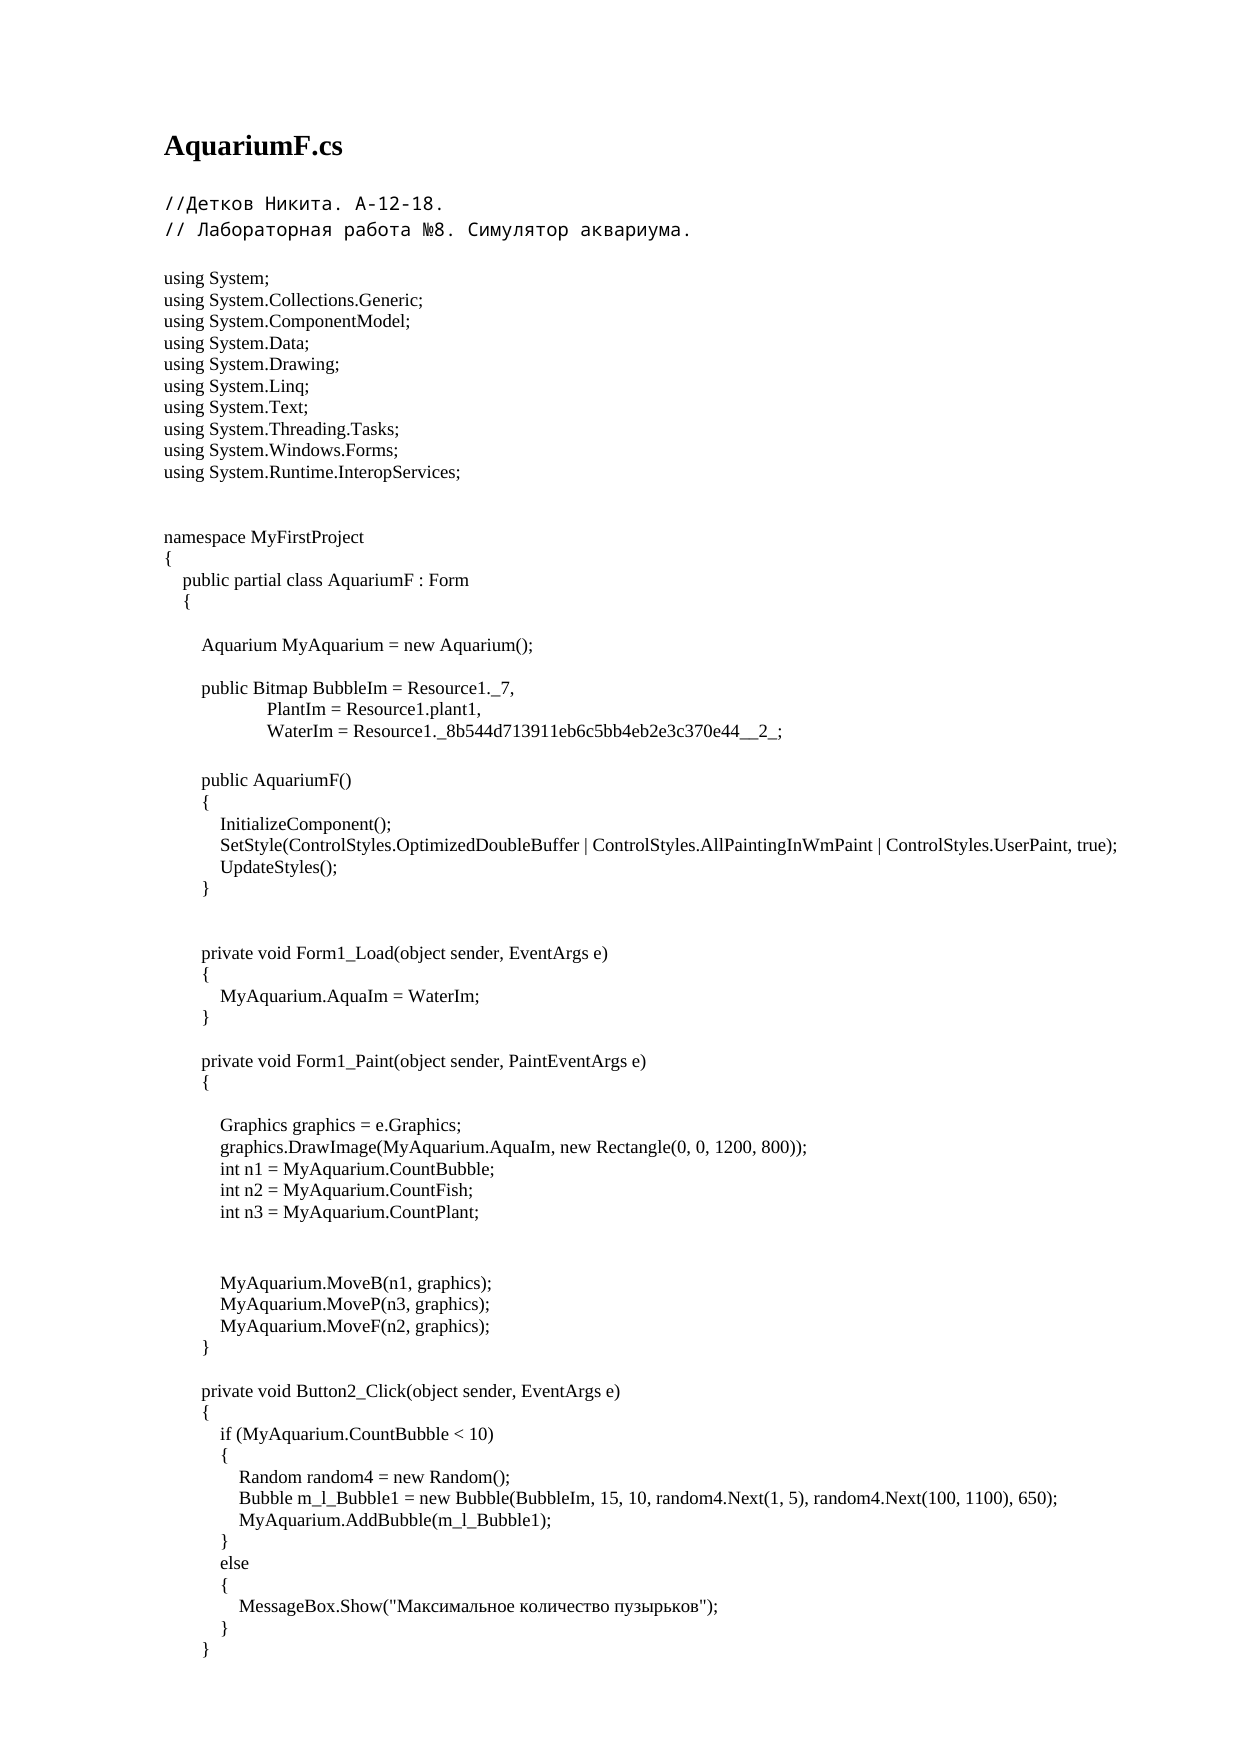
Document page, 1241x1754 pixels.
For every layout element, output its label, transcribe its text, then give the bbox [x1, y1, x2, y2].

text PlantIm = Resource1.plant1, [164, 698, 1196, 720]
text public AquariumF() [164, 769, 1196, 791]
text } [164, 1006, 1196, 1028]
text Bubble m_l_Bubble1 = new Bubble(BubbleIm, 15, 10, random4.Next(1, 5), random4.Next(100, 1100), 650); [164, 1487, 1196, 1509]
text AquariumF.cs [164, 128, 1196, 162]
text { [164, 1573, 1196, 1595]
text using System.Threading.Tasks; [164, 418, 1196, 439]
text WaterIm = Resource1._8b544d713911eb6c5bb4eb2e3c370e44__2_; [164, 720, 1196, 741]
text if (MyAquarium.CountBubble < 10) [164, 1423, 1196, 1444]
text Aquarium MyAquarium = new Aquarium(); [164, 633, 1196, 655]
text using System.Data; [164, 332, 1196, 353]
text SetStyle(ControlStyles.OptimizedDoubleBuffer | ControlStyles.AllPaintingInWmPaint | ControlStyles.UserPaint, true); [164, 834, 1196, 856]
text private void Button2_Click(object sender, EventArgs e) [164, 1379, 1196, 1401]
text using System.ComponentModel; [164, 310, 1196, 332]
text } [164, 1617, 1196, 1638]
text using System.Drawing; [164, 353, 1196, 375]
text { [164, 590, 1196, 612]
text private void Form1_Paint(object sender, PaintEventArgs e) [164, 1049, 1196, 1071]
text MyAquarium.MoveP(n3, graphics); [164, 1293, 1196, 1315]
text //Детков Никита. А-12-18. [164, 190, 1196, 216]
text } [164, 1530, 1196, 1552]
text public partial class AquariumF : Form [164, 569, 1196, 590]
text else [164, 1552, 1196, 1573]
text Graphics graphics = e.Graphics; [164, 1114, 1196, 1136]
text { [164, 1444, 1196, 1466]
text { [164, 1401, 1196, 1423]
text using System.Linq; [164, 375, 1196, 396]
text } [164, 1638, 1196, 1660]
text MyAquarium.AddBubble(m_l_Bubble1); [164, 1509, 1196, 1530]
text { [164, 791, 1196, 812]
text InitializeComponent(); [164, 812, 1196, 834]
text using System.Collections.Generic; [164, 288, 1196, 310]
text using System.Runtime.InteropServices; [164, 461, 1196, 482]
text // Лабораторная работа №8. Симулятор аквариума. [164, 216, 1196, 241]
text public Bitmap BubbleIm = Resource1._7, [164, 677, 1196, 698]
text int n2 = MyAquarium.CountFish; [164, 1179, 1196, 1201]
text MyAquarium.MoveB(n1, graphics); [164, 1272, 1196, 1293]
text } [164, 1336, 1196, 1358]
text using System; [164, 267, 1196, 288]
text int n1 = MyAquarium.CountBubble; [164, 1157, 1196, 1179]
text { [164, 547, 1196, 569]
text { [164, 1071, 1196, 1093]
text private void Form1_Load(object sender, EventArgs e) [164, 942, 1196, 963]
text using System.Windows.Forms; [164, 439, 1196, 461]
text int n3 = MyAquarium.CountPlant; [164, 1201, 1196, 1222]
text UpdateStyles(); [164, 856, 1196, 877]
text MyAquarium.AquaIm = WaterIm; [164, 985, 1196, 1006]
text } [164, 877, 1196, 899]
text MessageBox.Show("Максимальное количество пузырьков"); [164, 1595, 1196, 1617]
text namespace MyFirstProject [164, 526, 1196, 547]
text graphics.DrawImage(MyAquarium.AquaIm, new Rectangle(0, 0, 1200, 800)); [164, 1136, 1196, 1157]
text using System.Text; [164, 396, 1196, 418]
text { [164, 963, 1196, 985]
text Random random4 = new Random(); [164, 1466, 1196, 1487]
text MyAquarium.MoveF(n2, graphics); [164, 1315, 1196, 1336]
